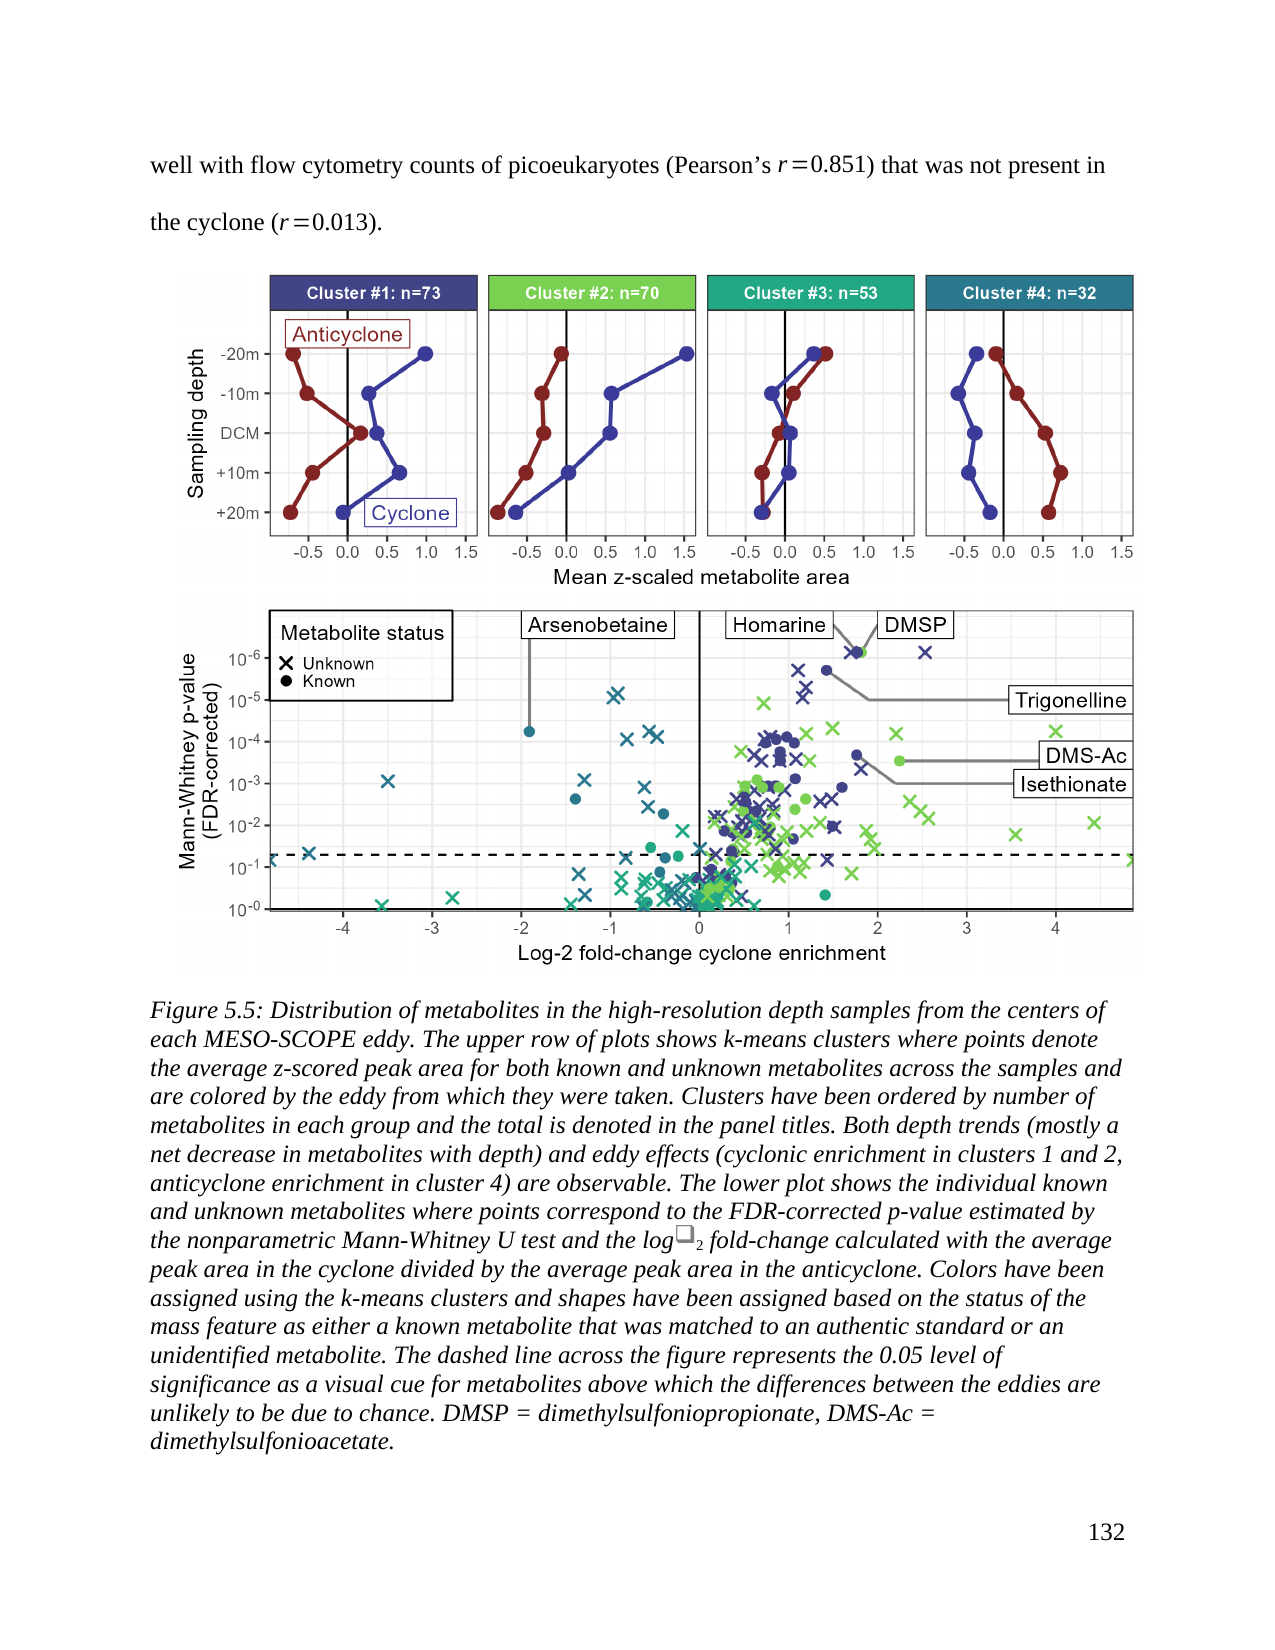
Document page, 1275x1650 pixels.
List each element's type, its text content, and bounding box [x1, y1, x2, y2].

text Figure 5.5: Distribution of metabolites in the high-resolution depth samples from the centers of each MESO-SCOPE eddy. The upper row of plots shows k-means clusters where points denote the average z-scored peak area for both known and unknown metabolites across the samples and are colored by the eddy from which they were taken. Clusters have been ordered by number of metabolites in each group and the total is denoted in the panel titles. Both depth trends (mostly a net decrease in metabolites with depth) and eddy effects (cyclonic enrichment in clusters 1 and 2, anticyclone enrichment in cluster 4) are observable. The lower plot shows the individual known and unknown metabolites where points correspond to the FDR-corrected p-value estimated by the nonparametric Mann-Whitney U test and the log fold-change calculated with the average peak area in the cyclone divided by the average peak area in the anticyclone. Colors have been assigned using the k-means clusters and shapes have been assigned based on the status of the mass feature as either a known metabolite that was matched to an authentic standard or an unidentified metabolite. The dashed line across the figure represents the 0.05 level of significance as a visual cue for metabolites above which the differences between the eddies are unlikely to be due to chance. DMSP = dimethylsulfoniopropionate, DMS-Ac = dimethylsulfonioacetate. [150, 995, 1125, 1455]
picture [168, 265, 1144, 975]
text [150, 150, 1125, 236]
